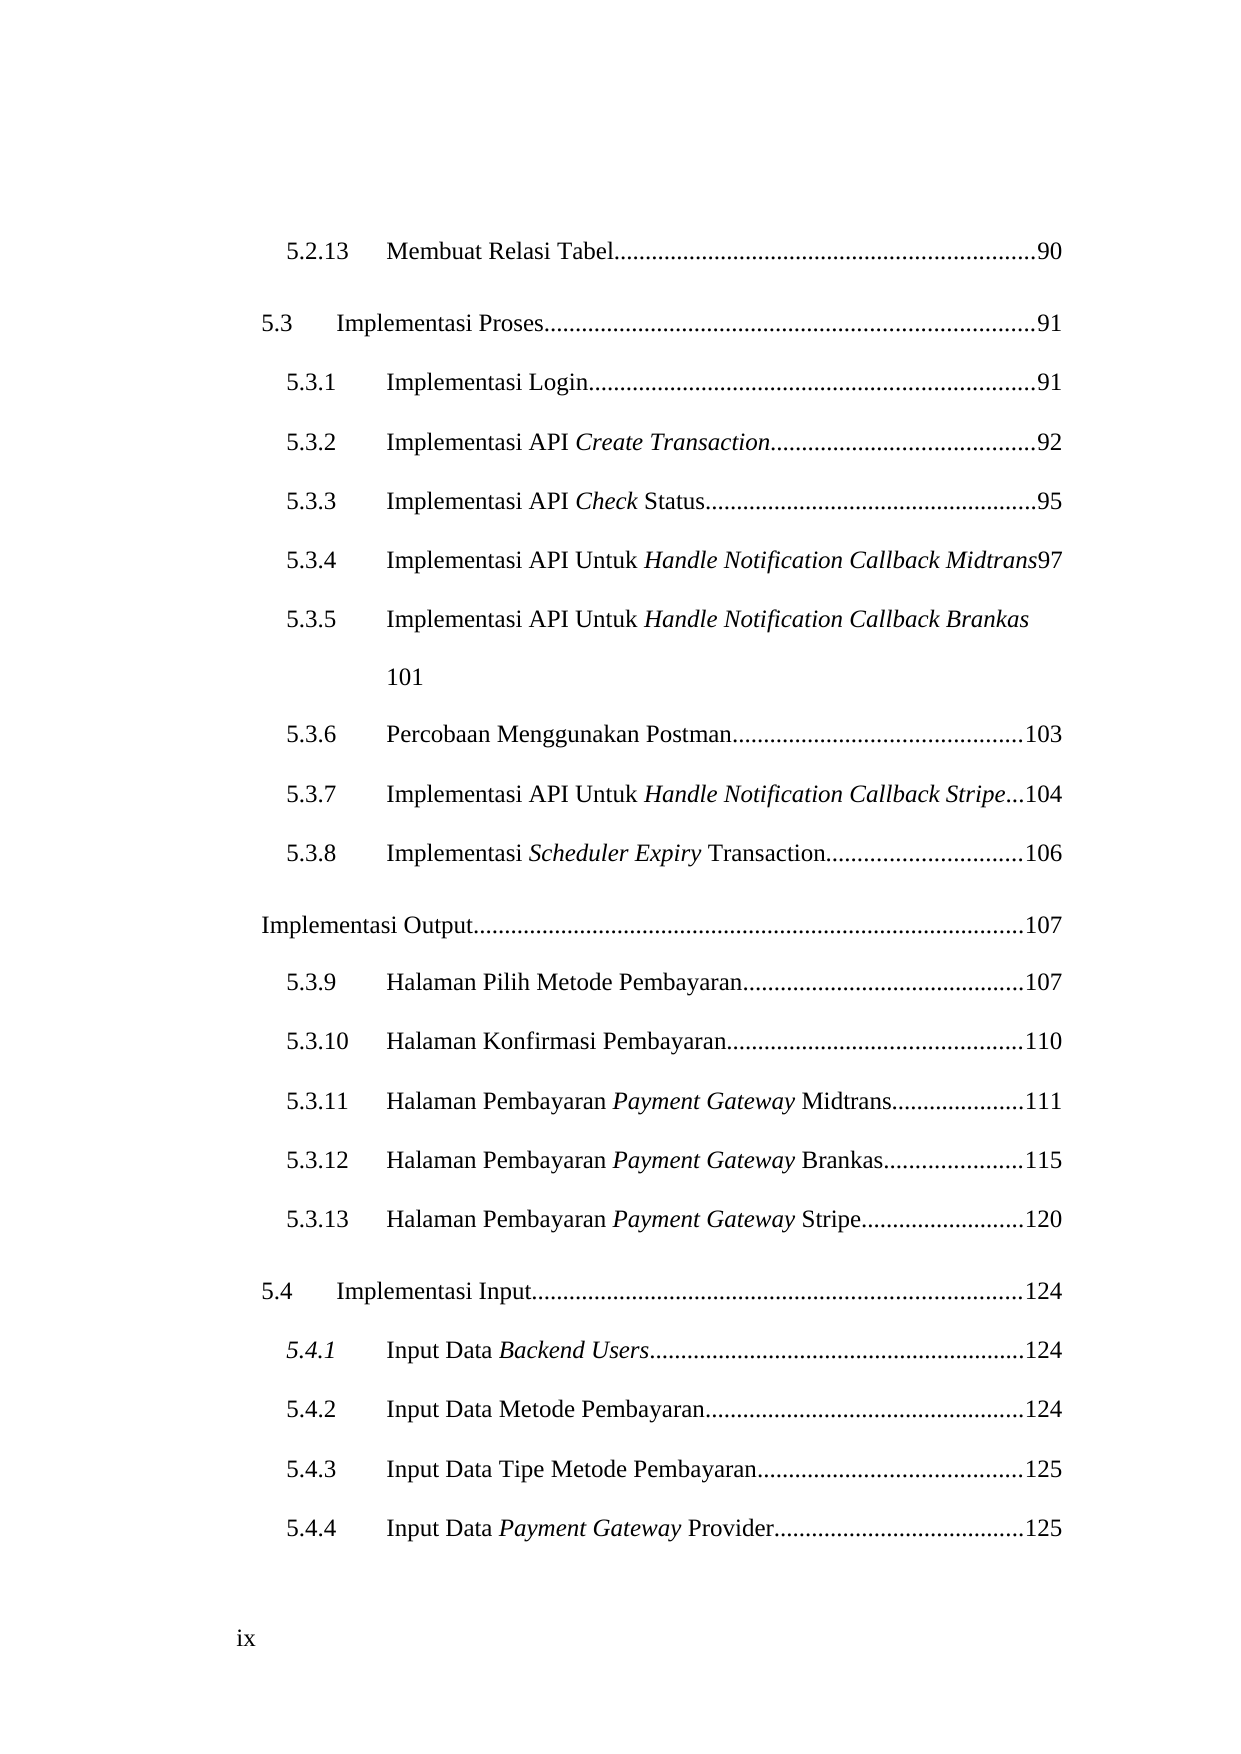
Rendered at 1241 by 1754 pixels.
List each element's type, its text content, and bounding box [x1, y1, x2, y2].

text 5.3.9 Halaman Pilih Metode Pembayaran 107 [286, 967, 1063, 996]
text 5.3.11 Halaman Pembayaran Payment Gateway Midtrans 111 [286, 1086, 1063, 1114]
text 5.4.1 Input Data Backend Users 124 [286, 1335, 1063, 1364]
text 5.4 Implementasi Input 124 [261, 1276, 1063, 1305]
text 5.3.5 Implementasi API Untuk Handle Notification Callback Brankas 101 [286, 604, 1063, 691]
text 5.3.3 Implementasi API Check Status 95 [286, 486, 1063, 514]
text Implementasi Output 107 [261, 910, 1063, 938]
text 5.3.2 Implementasi API Create Transaction 92 [286, 427, 1063, 455]
text 5.3.13 Halaman Pembayaran Payment Gateway Stripe 120 [286, 1204, 1063, 1233]
text 5.3.10 Halaman Konfirmasi Pembayaran 110 [286, 1026, 1063, 1055]
text 5.4.2 Input Data Metode Pembayaran 124 [286, 1394, 1063, 1423]
text 5.3.7 Implementasi API Untuk Handle Notification Callback Stripe 104 [286, 779, 1063, 807]
text 5.2.13 Membuat Relasi Tabel 90 [286, 236, 1063, 265]
text 5.4.3 Input Data Tipe Metode Pembayaran 125 [286, 1454, 1063, 1483]
text 5.3.12 Halaman Pembayaran Payment Gateway Brankas 115 [286, 1145, 1063, 1174]
text 5.3.8 Implementasi Scheduler Expiry Transaction 106 [286, 838, 1063, 867]
text 5.3.6 Percobaan Menggunakan Postman 103 [286, 719, 1063, 748]
text 5.3 Implementasi Proses 91 [261, 308, 1063, 337]
text 5.3.1 Implementasi Login 91 [286, 367, 1063, 396]
text 5.3.4 Implementasi API Untuk Handle Notification Callback Midtrans 97 [286, 545, 1063, 574]
text 5.4.4 Input Data Payment Gateway Provider 125 [286, 1513, 1063, 1542]
